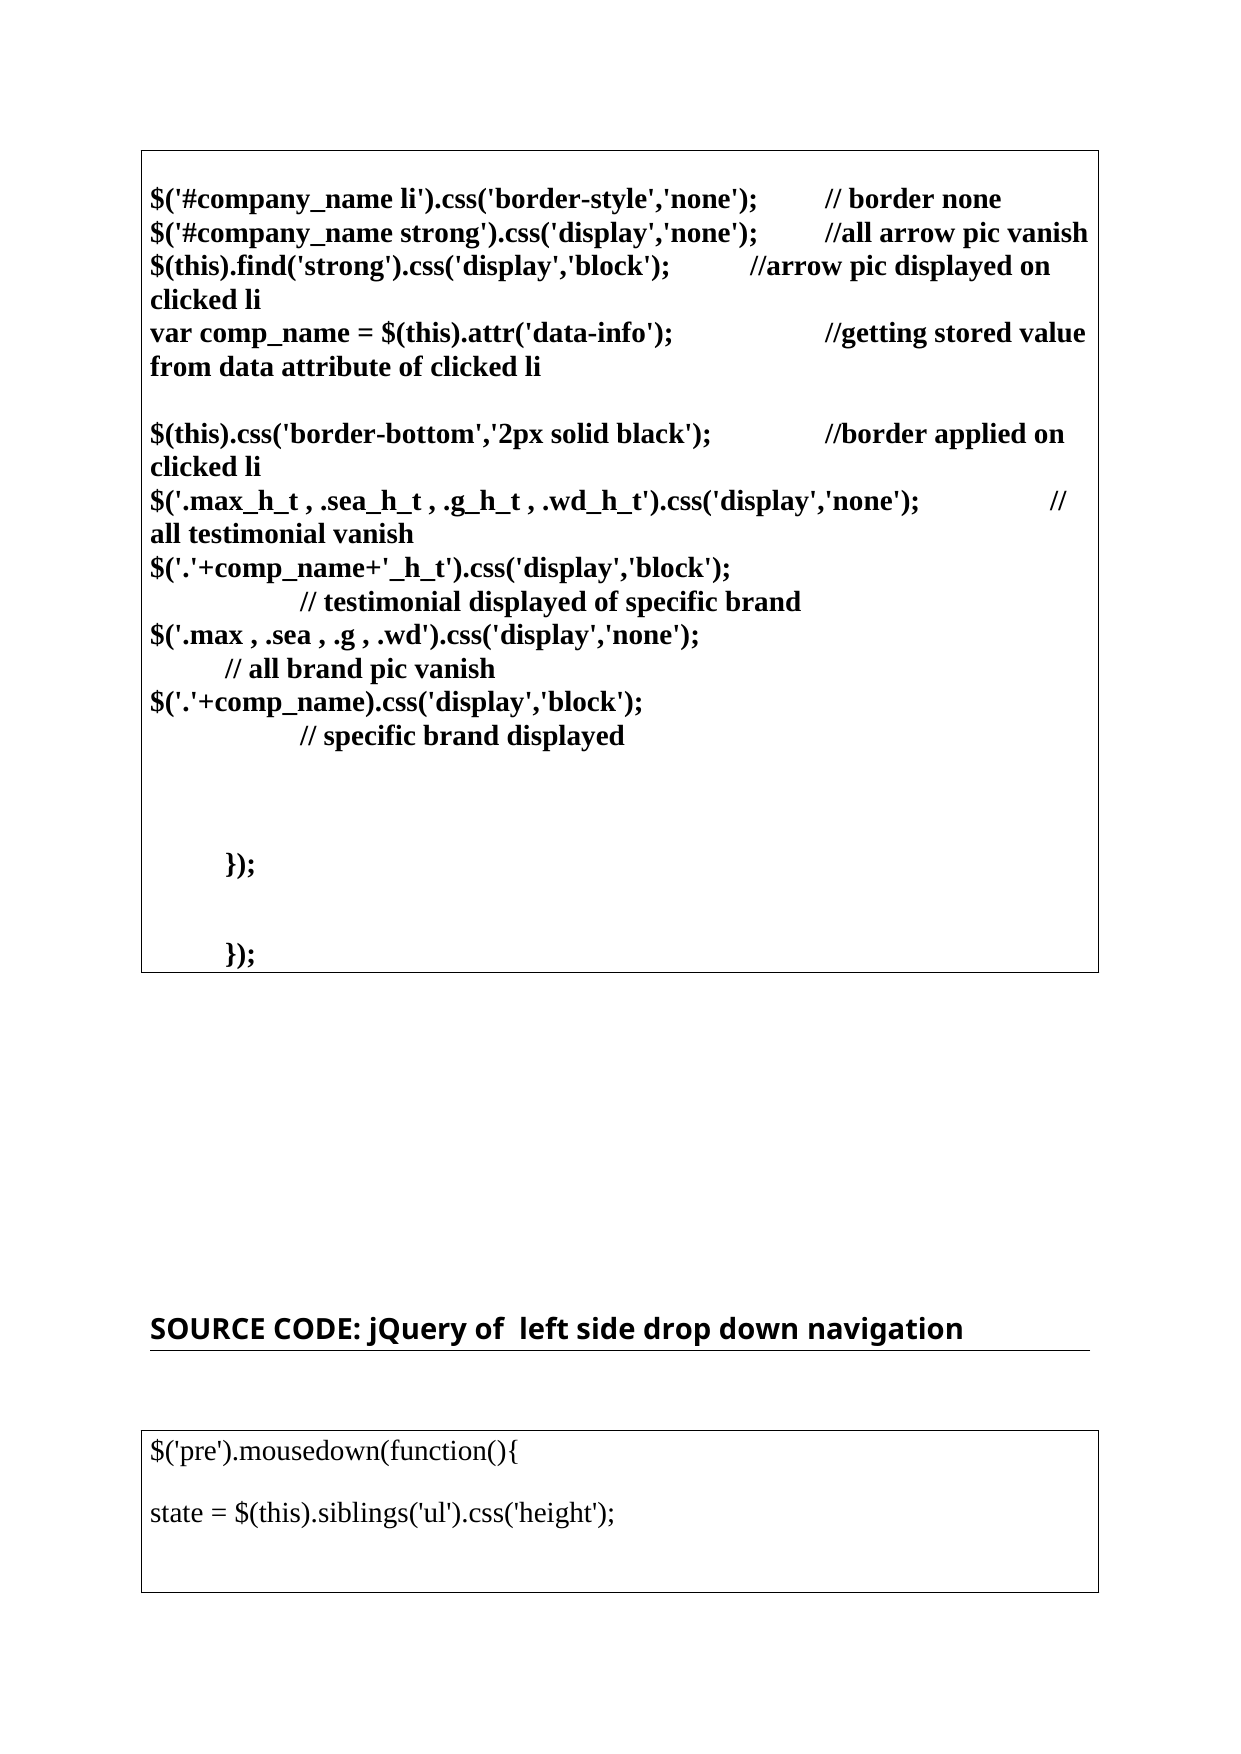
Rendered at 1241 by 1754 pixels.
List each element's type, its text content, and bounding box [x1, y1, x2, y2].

text $('.max , .sea , .g , .wd').css('display','none'); // all brand pic vanish [150, 617, 1090, 684]
text $('.'+comp_name).css('display','block'); // specific brand displayed [150, 684, 1090, 751]
text $('pre').mousedown(function(){ [142, 1431, 1098, 1467]
text SOURCE CODE: jQuery of left side drop down navigation [150, 1308, 1090, 1350]
text $('#company_name li').css('border-style','none'); // border none [150, 181, 1090, 215]
text $(this).css('border-bottom','2px solid black'); //border applied on clicked li [150, 416, 1090, 483]
text }); [150, 846, 1090, 880]
text state = $(this).siblings('ul').css('height'); [150, 1495, 1090, 1528]
text $(this).find('strong').css('display','block'); //arrow pic displayed on clicked li [150, 248, 1090, 315]
text var comp_name = $(this).attr('data-info'); //getting stored value from data attribute of clicked li [150, 315, 1090, 382]
text $('.'+comp_name+'_h_t').css('display','block'); // testimonial displayed of specific brand [150, 550, 1090, 617]
text $('.max_h_t , .sea_h_t , .g_h_t , .wd_h_t').css('display','none'); // all testimonial vanish [150, 483, 1090, 550]
text }); [142, 933, 1098, 972]
text $('#company_name strong').css('display','none'); //all arrow pic vanish [150, 215, 1090, 248]
